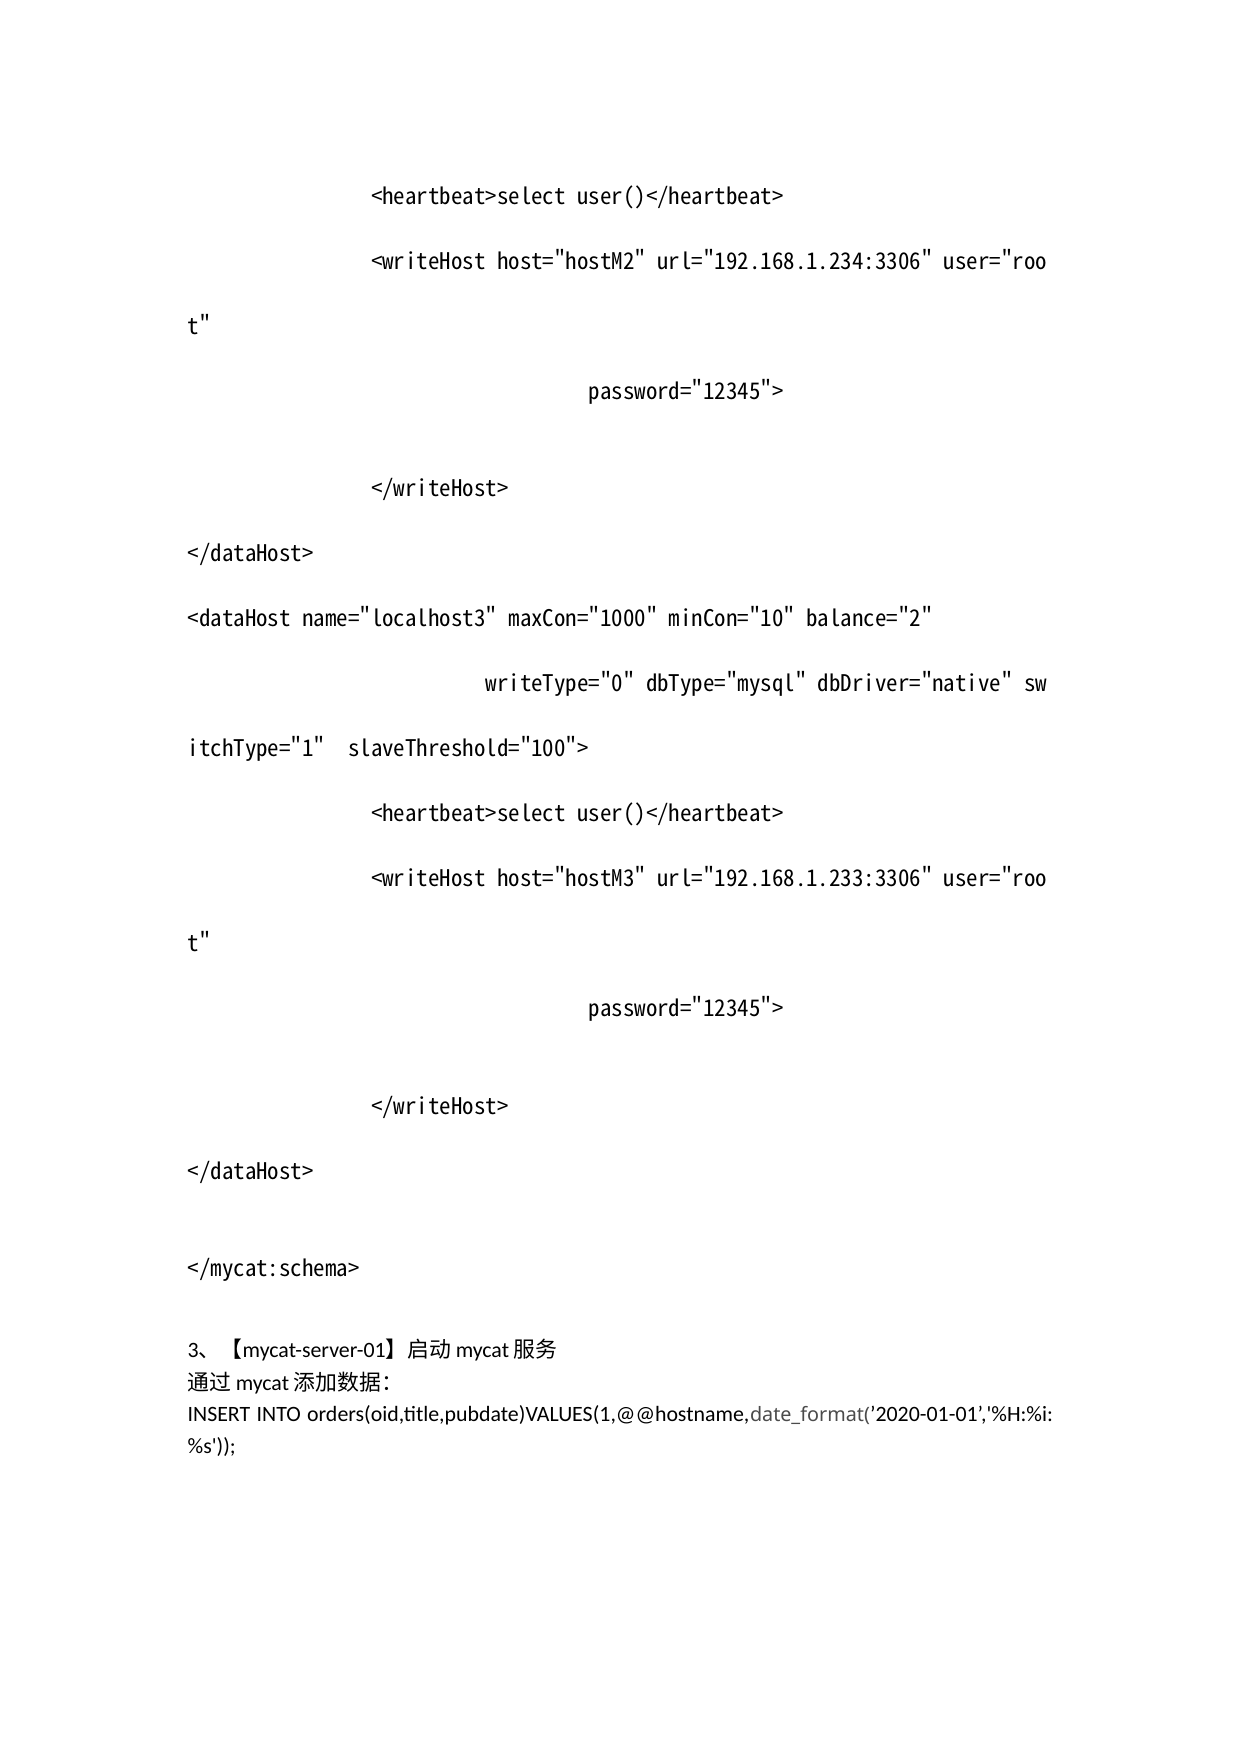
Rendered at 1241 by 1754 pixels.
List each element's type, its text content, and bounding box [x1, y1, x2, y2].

text </dataHost> [187, 1137, 1053, 1202]
text </writeHost> [187, 454, 1053, 519]
list 【mycat-server-01】启动mycat服务 [187, 1332, 1053, 1364]
text </dataHost> [187, 519, 1053, 584]
text </mycat:schema> [187, 1234, 1053, 1299]
list 通过mycat添加数据： [187, 1364, 1053, 1397]
text <writeHost host="hostM2" url="192.168.1.234:3306" user="root" [187, 227, 1053, 357]
text <heartbeat>select user()</heartbeat> [187, 162, 1053, 227]
text password="12345"> [187, 974, 1053, 1039]
text <heartbeat>select user()</heartbeat> [187, 779, 1053, 844]
list INSERT INTO orders(oid,title,pubdate)VALUES(1,@@hostname,date_format(’2020-01-01’,'%H:%i:%s')); [187, 1397, 1053, 1462]
text <writeHost host="hostM3" url="192.168.1.233:3306" user="root" [187, 844, 1053, 974]
text password="12345"> [187, 357, 1053, 422]
text <dataHost name="localhost3" maxCon="1000" minCon="10" balance="2" [187, 584, 1053, 649]
text writeType="0" dbType="mysql" dbDriver="native" switchType="1" slaveThreshold="100"> [187, 649, 1053, 779]
text </writeHost> [187, 1072, 1053, 1137]
